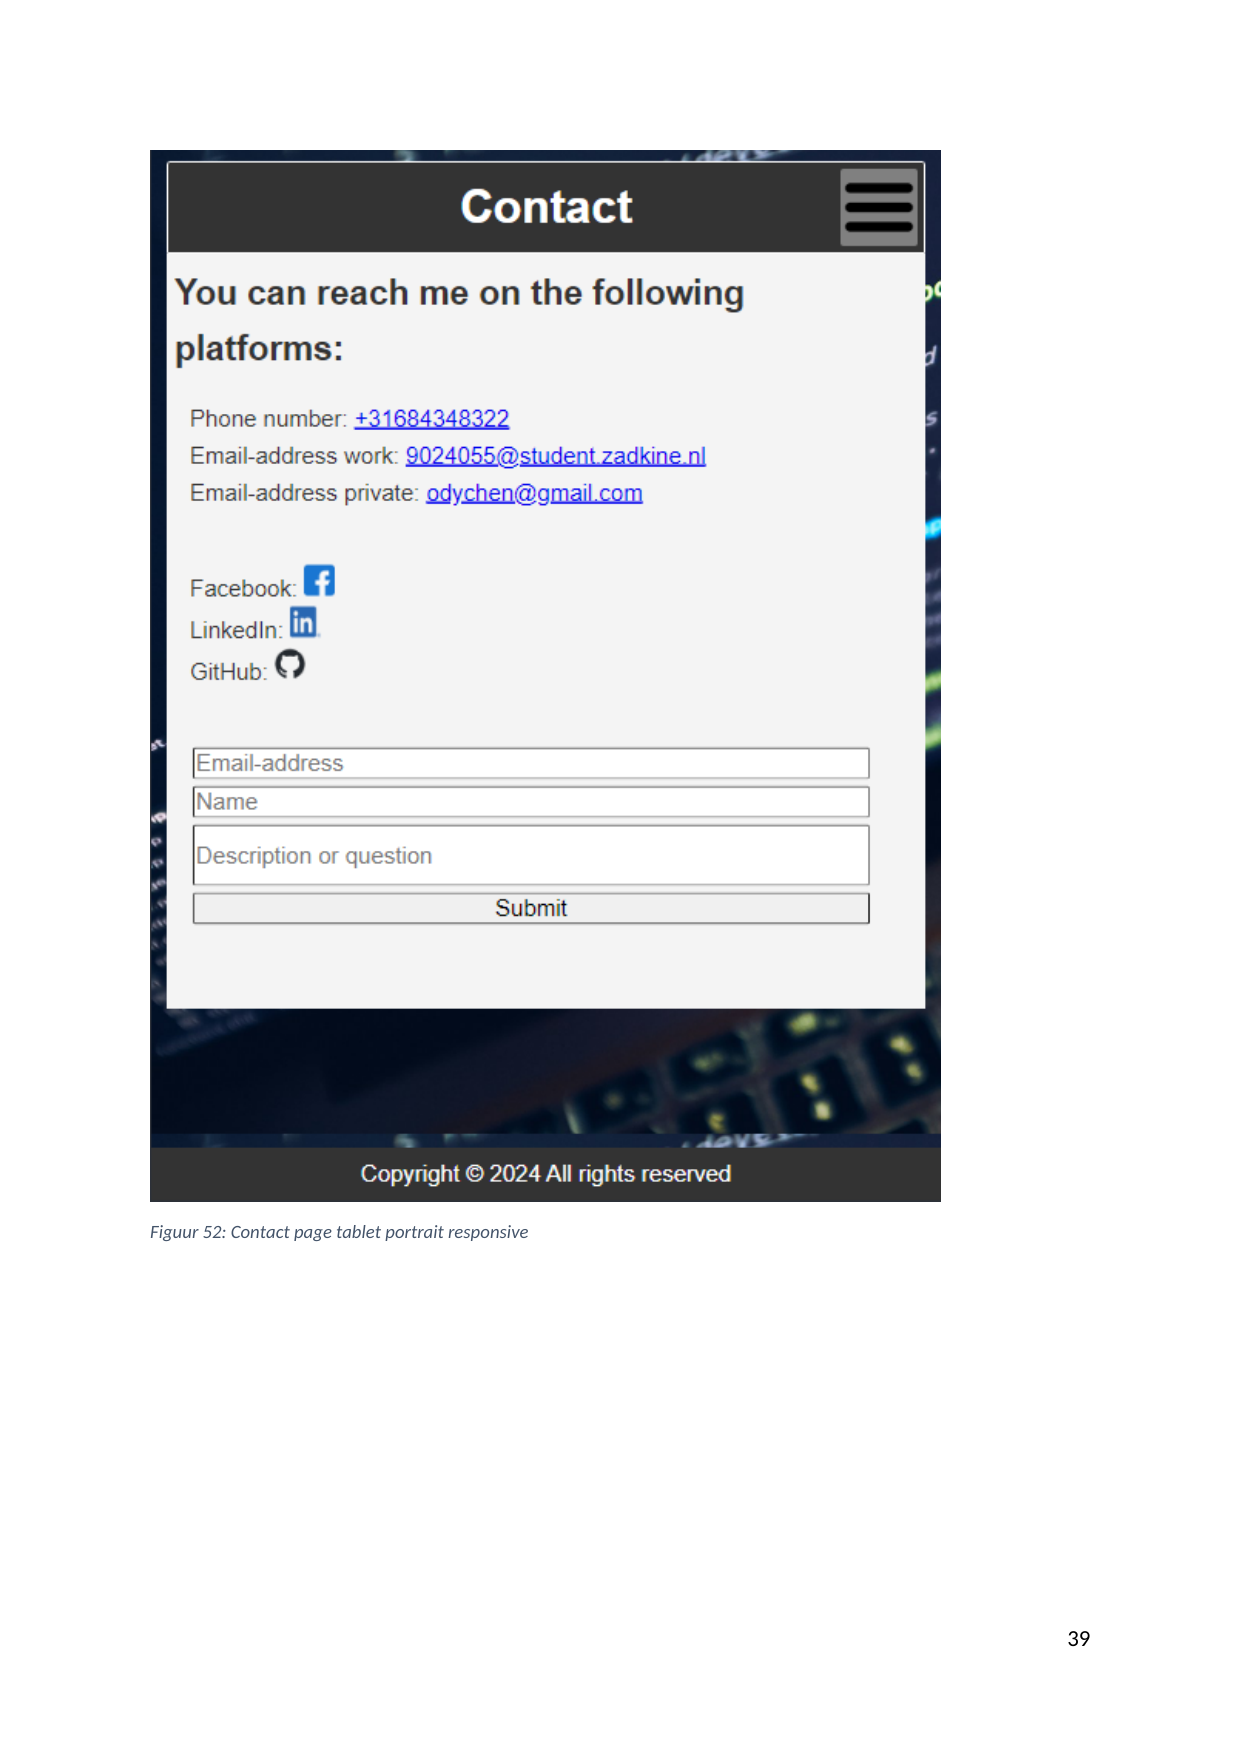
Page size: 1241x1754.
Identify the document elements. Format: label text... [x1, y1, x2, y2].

text Figuur 52: Contact page tablet portrait responsive [150, 1220, 1090, 1243]
picture [150, 150, 941, 1202]
